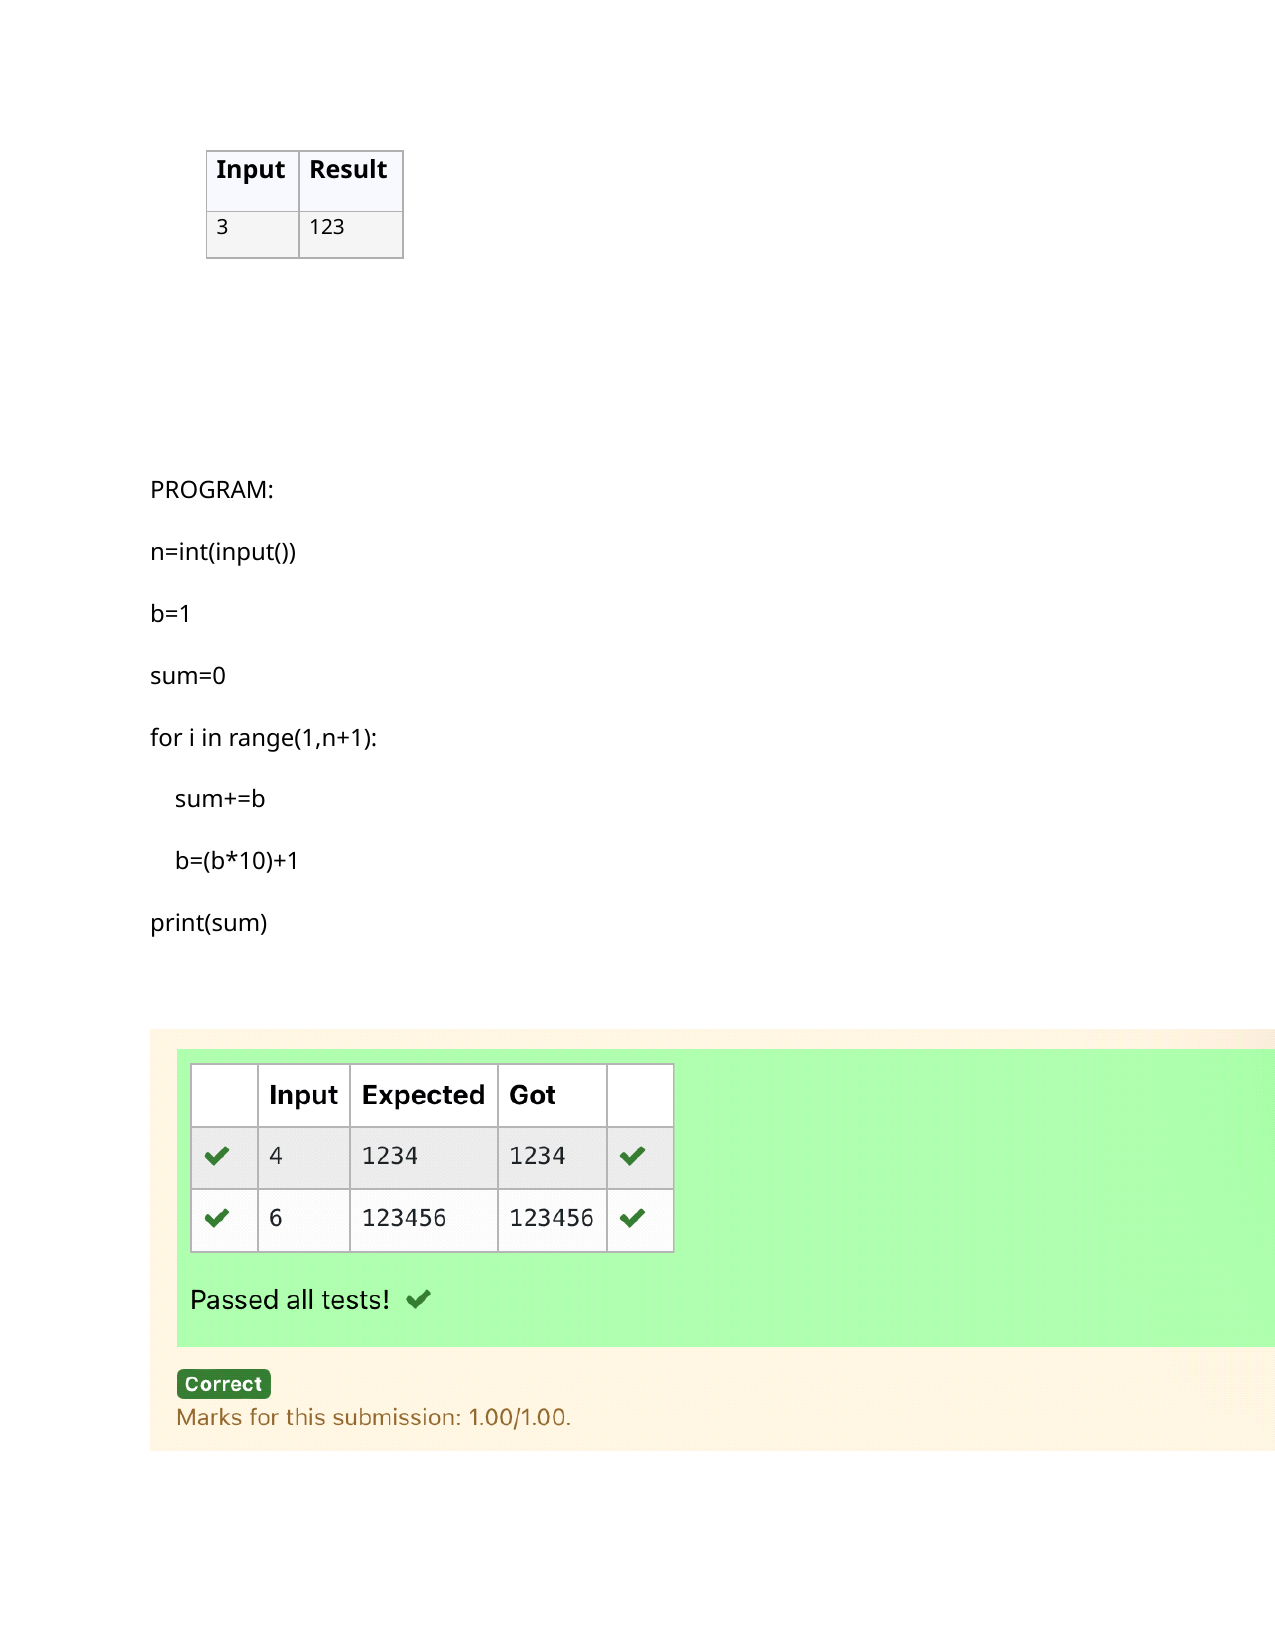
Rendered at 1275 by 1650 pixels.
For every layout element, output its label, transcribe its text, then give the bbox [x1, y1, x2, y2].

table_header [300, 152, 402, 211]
text b=1 [150, 597, 1125, 629]
text b=(b*10)+1 [150, 844, 1125, 877]
text sum+=b [150, 782, 1125, 815]
picture [150, 1029, 1275, 1451]
text for i in range(1,n+1): [150, 720, 1125, 753]
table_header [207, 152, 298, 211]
text sum=0 [150, 659, 1125, 691]
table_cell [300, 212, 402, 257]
text n=int(input()) [150, 535, 1125, 568]
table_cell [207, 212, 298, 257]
text print(sum) [150, 906, 1125, 938]
text PROGRAM: [150, 473, 1125, 506]
